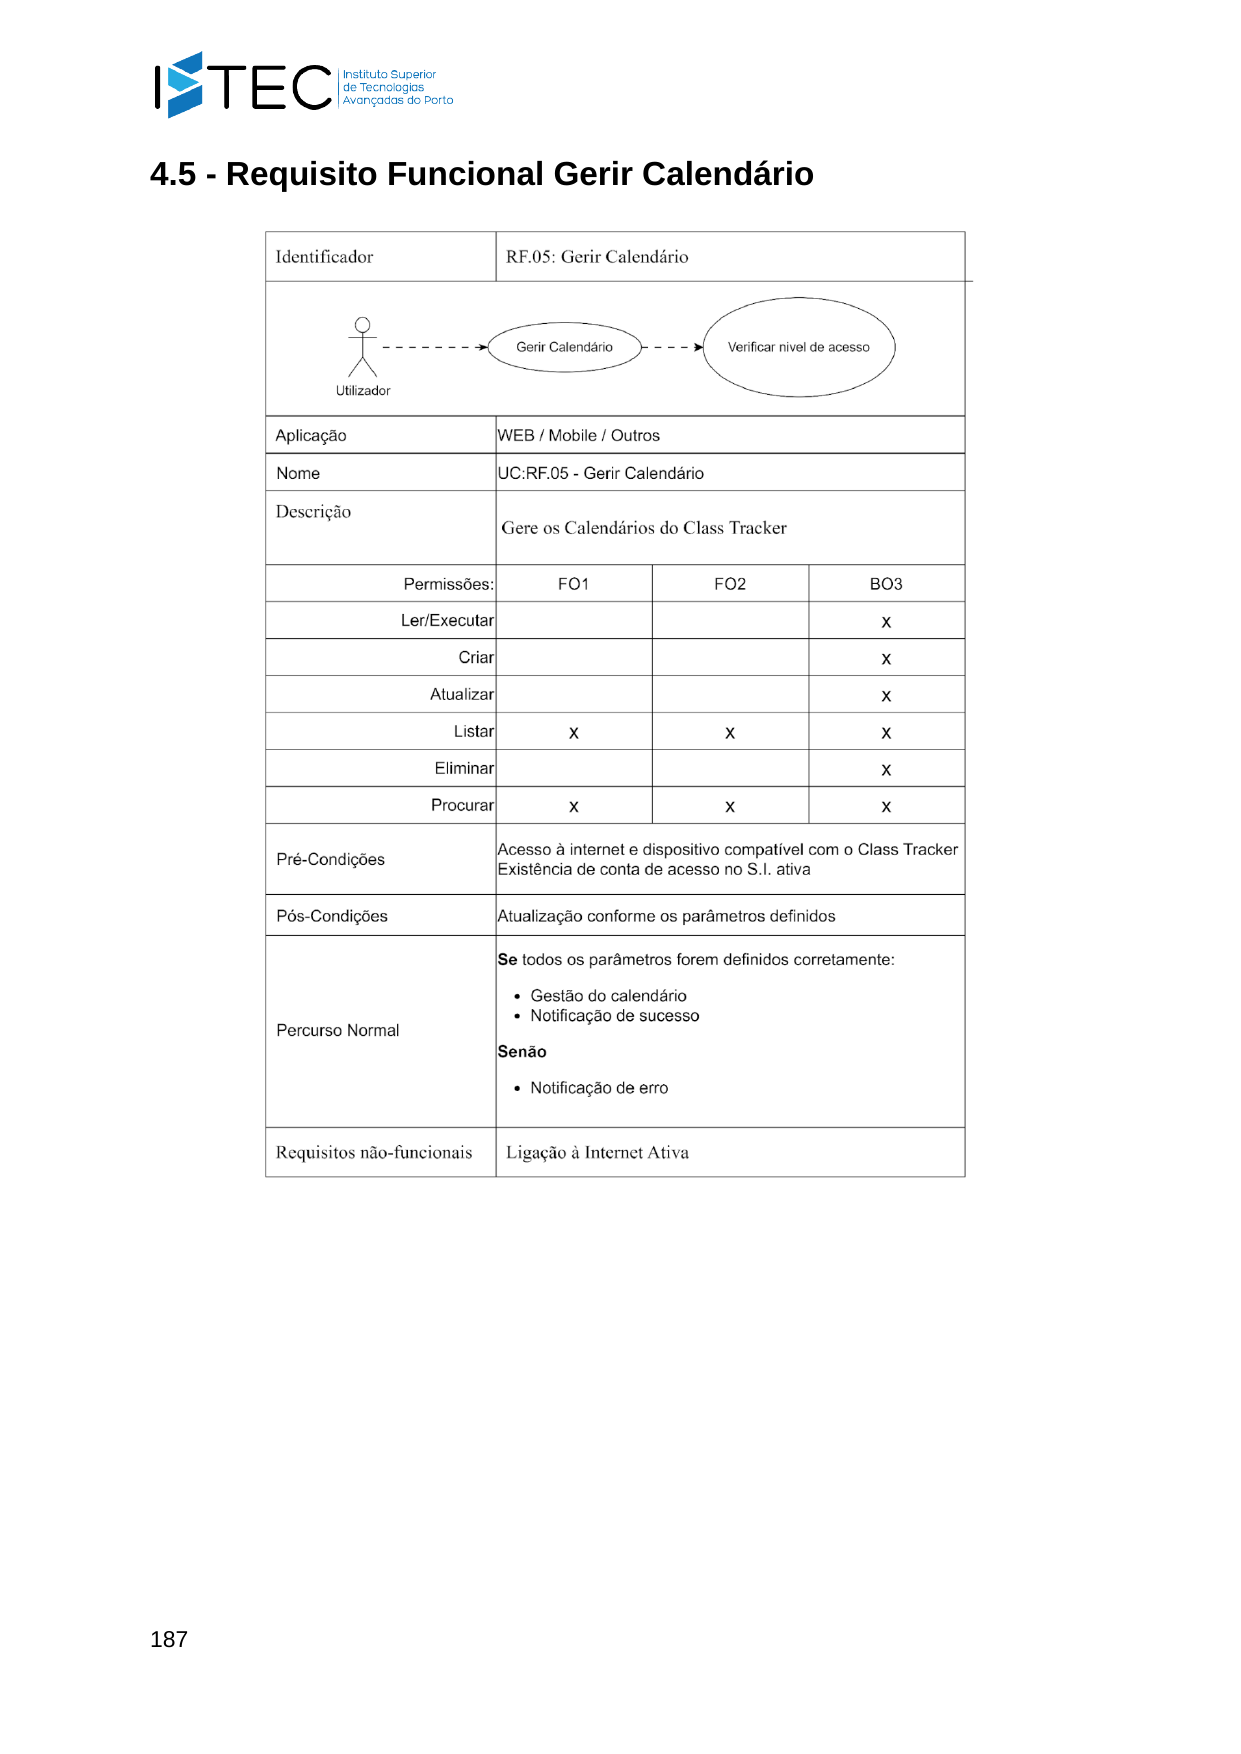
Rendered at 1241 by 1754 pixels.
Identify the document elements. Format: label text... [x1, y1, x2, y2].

picture [257, 224, 983, 1185]
subtitle 4.5 - Requisito Funcional Gerir Calendário [150, 154, 1090, 192]
picture [150, 51, 454, 129]
